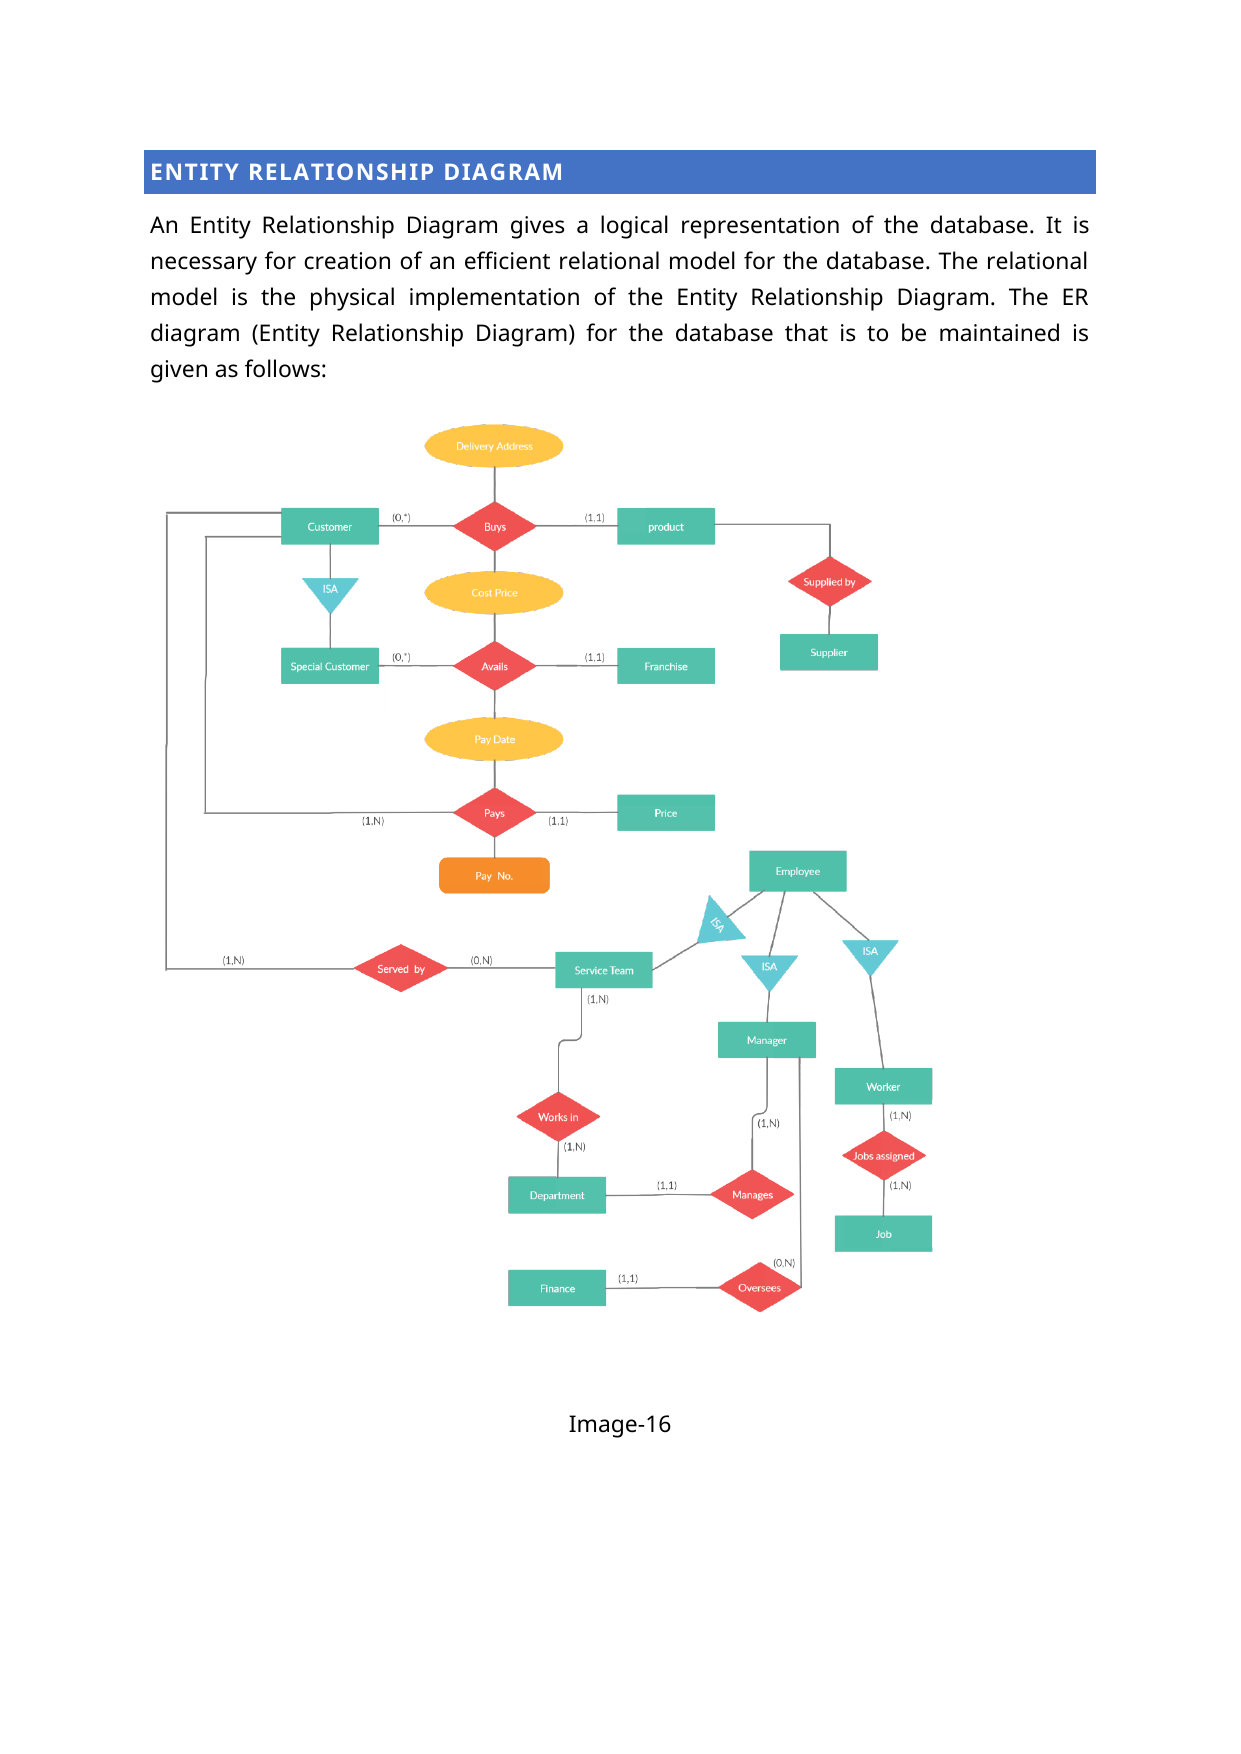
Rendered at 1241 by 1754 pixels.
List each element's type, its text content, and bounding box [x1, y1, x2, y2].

picture [150, 409, 1091, 1327]
text Image-16 [150, 1408, 1090, 1439]
subtitle Entity relationship diagram [150, 156, 1090, 187]
text An Entity Relationship Diagram gives a logical representation of the database. It is necessary for creation of an efficient relational model for the database. The relational model is the physical implementation of the Entity Relationship Diagram. The ER diagram (Entity Relationship Diagram) for the database that is to be maintained is given as follows: [150, 209, 1090, 384]
